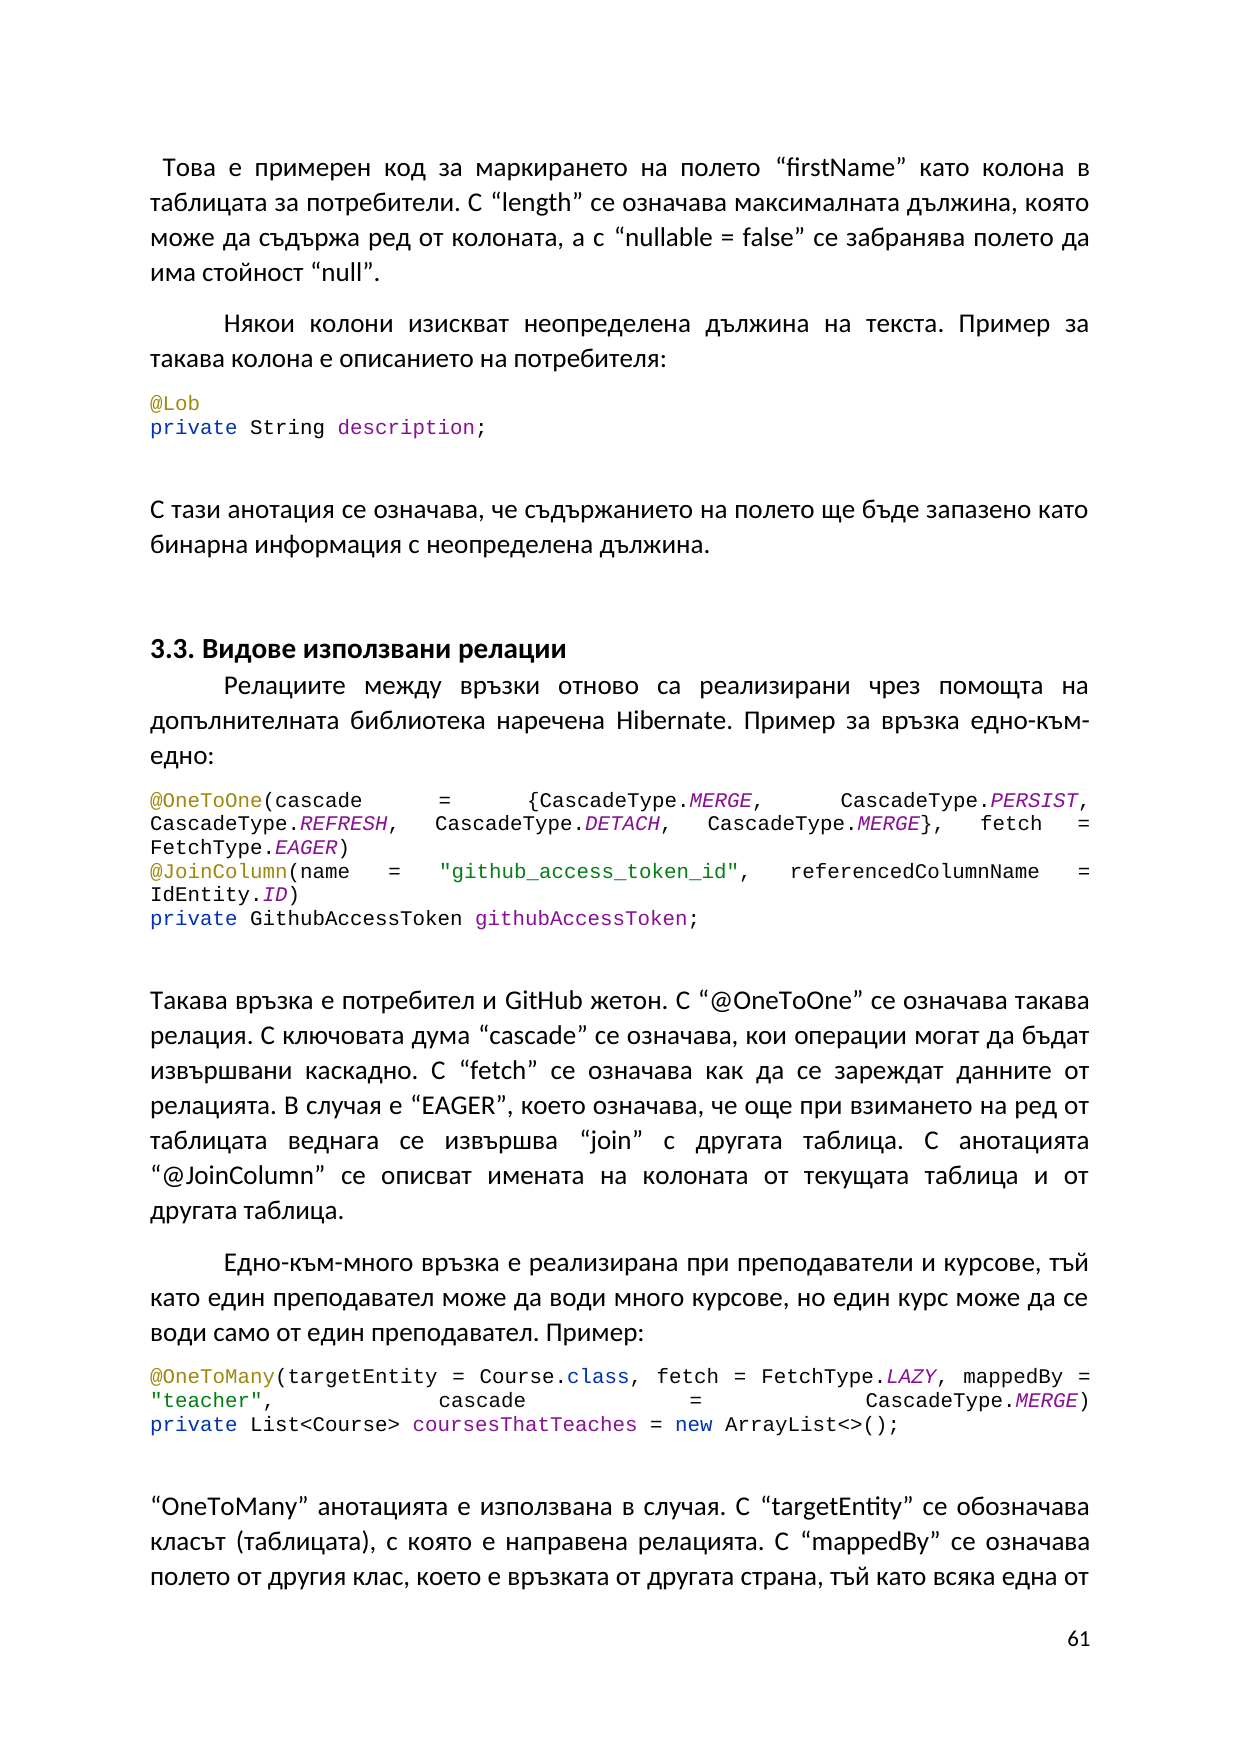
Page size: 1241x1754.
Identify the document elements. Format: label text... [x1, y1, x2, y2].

text @Lob private String description; [150, 393, 1090, 441]
subtitle 3.3. Видове използвани релации [150, 631, 1090, 666]
text Това е примерен код за маркирането на полето “firstName” като колона в таблицата за потребители. С “length” се означава максималната дължина, която може да съдържа ред от колоната, а с “nullable = false” се забранява полето да има стойност “null”. [150, 150, 1090, 288]
text Такава връзка е потребител и GitHub жетон. С “@OneToOne” се означава такава релация. С ключовата дума “cascade” се означава, кои операции могат да бъдат извършвани каскадно. С “fetch” се означава как да се зареждат данните от релацията. В случая е “EAGER”, което означава, че още при взимането на ред от таблицата веднага се извършва “join” с другата таблица. С анотацията “@JoinColumn” се описват имената на колоната от текущата таблица и от другата таблица. [150, 983, 1090, 1226]
text @OneToOne(cascade = {CascadeType.MERGE, CascadeType.PERSIST, CascadeType.REFRESH, CascadeType.DETACH, CascadeType.MERGE}, fetch = FetchType.EAGER) @JoinColumn(name = "github_access_token_id", referencedColumnName = IdEntity.ID) private GithubAccessToken githubAccessToken; [150, 790, 1090, 932]
text @OneToMany(targetEntity = Course.class, fetch = FetchType.LAZY, mappedBy = "teacher", cascade = CascadeType.MERGE) private List<Course> coursesThatTeaches = new ArrayList<>(); [150, 1367, 1090, 1437]
text Едно-към-много връзка е реализирана при преподаватели и курсове, тъй като един преподавател може да води много курсове, но един курс може да се води само от един преподавател. Пример: [150, 1245, 1090, 1348]
text Релациите между връзки отново са реализирани чрез помощта на допълнителната библиотека наречена Hibernate. Пример за връзка едно-към-едно: [150, 668, 1090, 771]
text С тази анотация се означава, че съдържанието на полето ще бъде запазено като бинарна информация с неопределена дължина. [150, 492, 1090, 560]
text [150, 1489, 1090, 1592]
text Някои колони изискват неопределена дължина на текста. Пример за такава колона е описанието на потребителя: [150, 307, 1090, 375]
